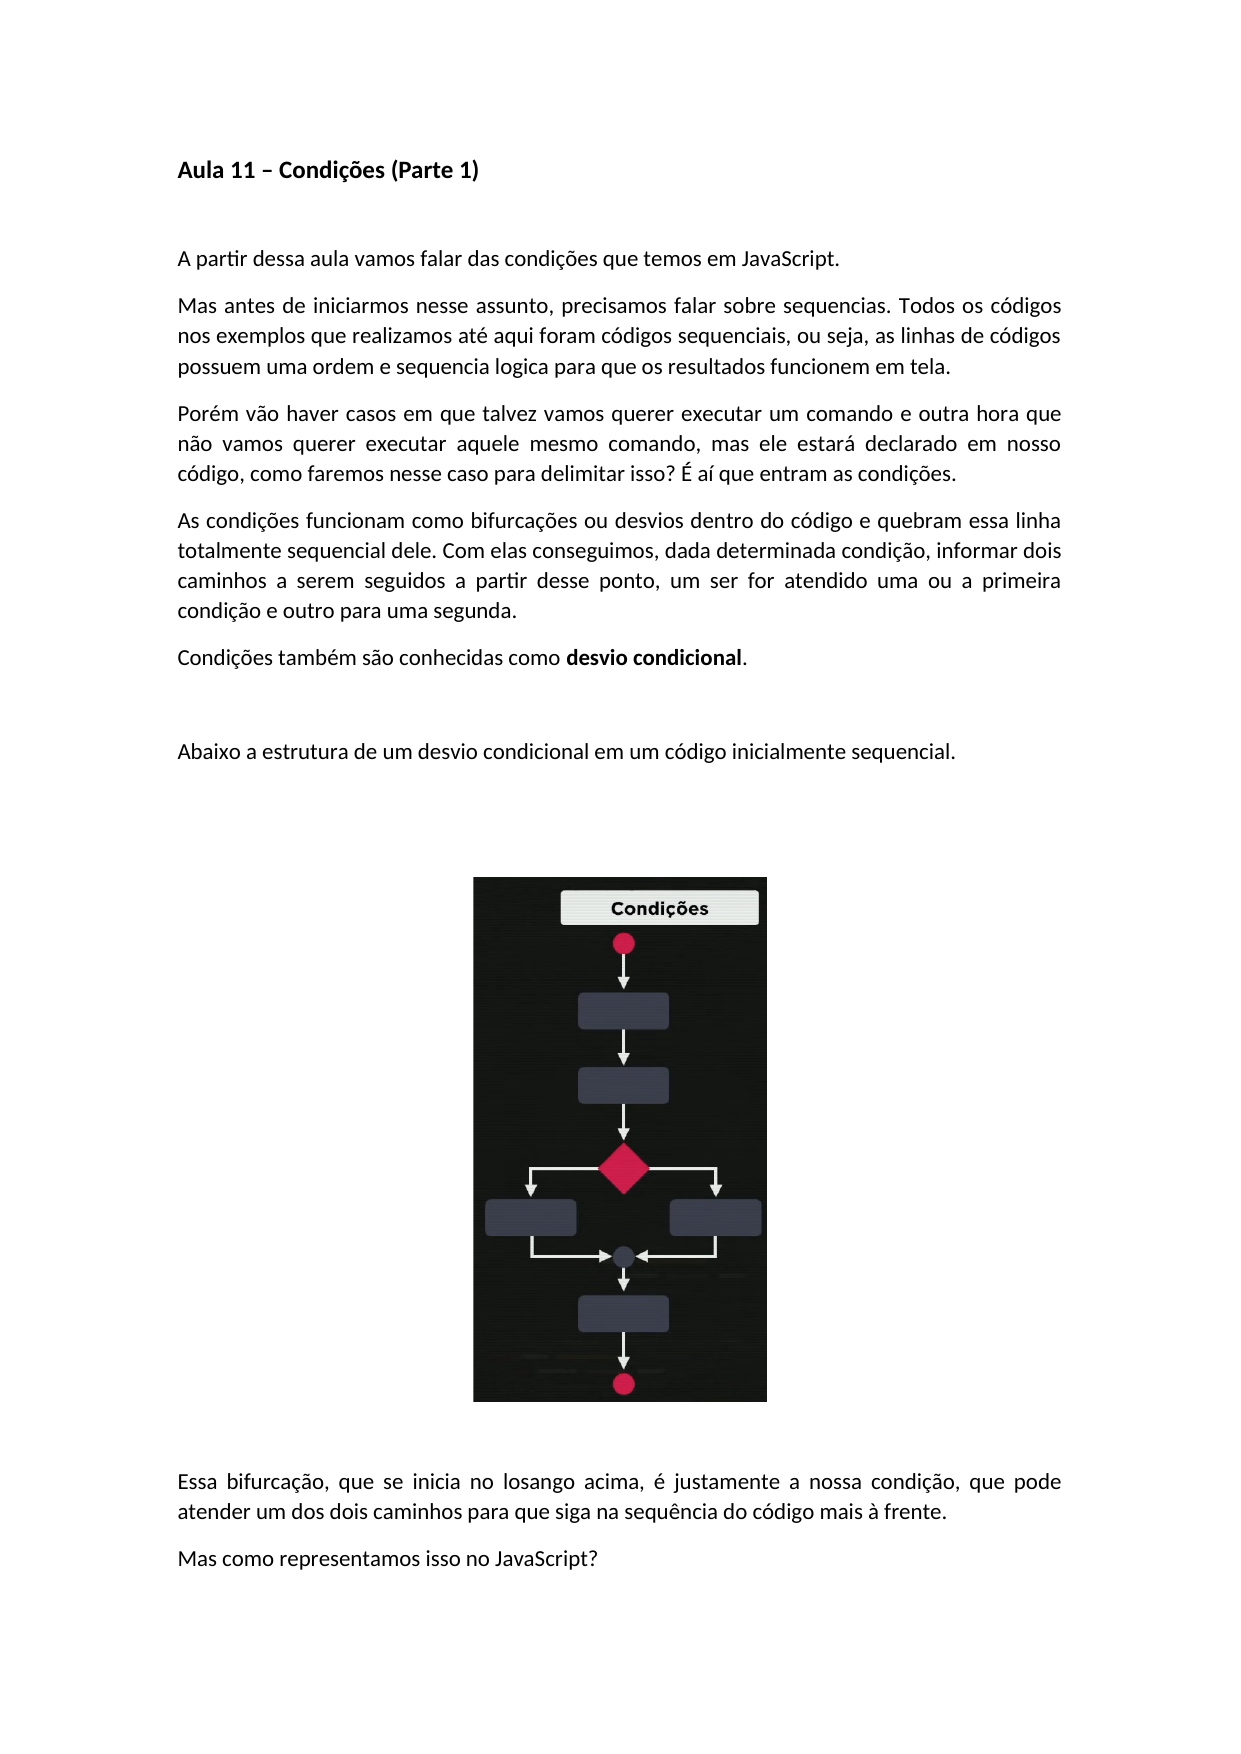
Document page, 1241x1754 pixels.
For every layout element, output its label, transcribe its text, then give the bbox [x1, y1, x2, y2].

text Mas como representamos isso no JavaScript? [177, 1544, 1063, 1572]
text Porém vão haver casos em que talvez vamos querer executar um comando e outra hora que não vamos querer executar aquele mesmo comando, mas ele estará declarado em nosso código, como faremos nesse caso para delimitar isso? É aí que entram as condições. [177, 399, 1063, 487]
text Condições também são conhecidas como desvio condicional. [177, 643, 1063, 671]
text Mas antes de iniciarmos nesse assunto, precisamos falar sobre sequencias. Todos os códigos nos exemplos que realizamos até aqui foram códigos sequenciais, ou seja, as linhas de códigos possuem uma ordem e sequencia logica para que os resultados funcionem em tela. [177, 291, 1063, 380]
text A partir dessa aula vamos falar das condições que temos em JavaScript. [177, 244, 1063, 272]
text As condições funcionam como bifurcações ou desvios dentro do código e quebram essa linha totalmente sequencial dele. Com elas conseguimos, dada determinada condição, informar dois caminhos a serem seguidos a partir desse ponto, um ser for atendido uma ou a primeira condição e outro para uma segunda. [177, 506, 1063, 624]
subtitle Aula 11 – Condições (Parte 1) [177, 148, 1063, 185]
text Essa bifurcação, que se inicia no losango acima, é justamente a nossa condição, que pode atender um dos dois caminhos para que siga na sequência do código mais à frente. [177, 1467, 1063, 1525]
picture [473, 877, 767, 1402]
text Abaixo a estrutura de um desvio condicional em um código inicialmente sequencial. [177, 737, 1063, 765]
